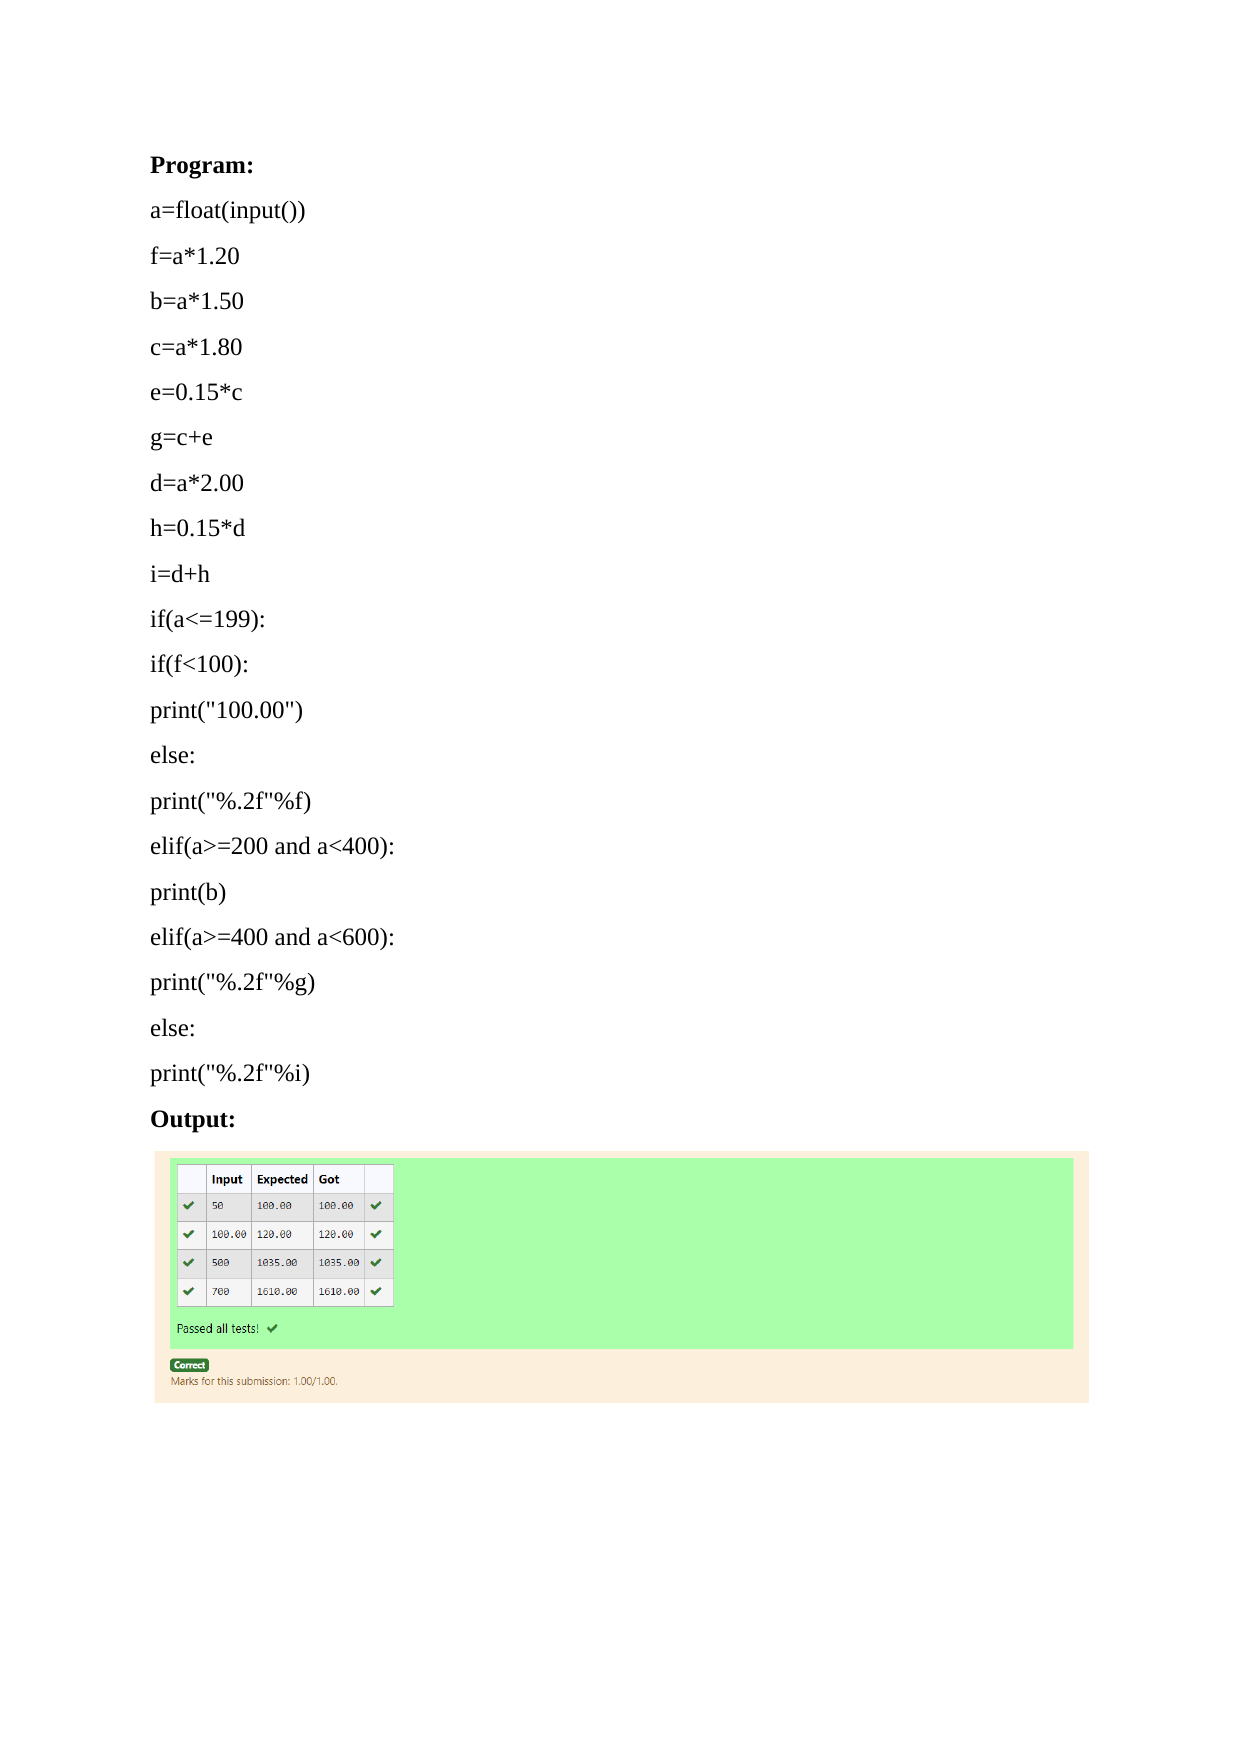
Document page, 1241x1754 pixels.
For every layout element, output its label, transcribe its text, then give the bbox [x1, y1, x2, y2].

text elif(a>=200 and a<400): [150, 831, 1090, 860]
text b=a*1.50 [150, 286, 1090, 315]
text h=0.15*d [150, 513, 1090, 542]
text e=0.15*c [150, 377, 1090, 406]
text else: [150, 740, 1090, 769]
text a=float(input()) [150, 195, 1090, 224]
picture [150, 1151, 1090, 1403]
text print("%.2f"%g) [150, 967, 1090, 996]
text Output: [150, 1104, 1090, 1132]
text d=a*2.00 [150, 468, 1090, 497]
text else: [150, 1013, 1090, 1042]
text print("%.2f"%i) [150, 1058, 1090, 1087]
text print("100.00") [150, 695, 1090, 724]
text Program: [150, 150, 1090, 179]
text f=a*1.20 [150, 241, 1090, 269]
text print("%.2f"%f) [150, 786, 1090, 814]
text print(b) [150, 877, 1090, 905]
text g=c+e [150, 422, 1090, 451]
text if(f<100): [150, 649, 1090, 678]
text if(a<=199): [150, 604, 1090, 633]
text elif(a>=400 and a<600): [150, 922, 1090, 951]
text i=d+h [150, 559, 1090, 587]
text c=a*1.80 [150, 332, 1090, 360]
